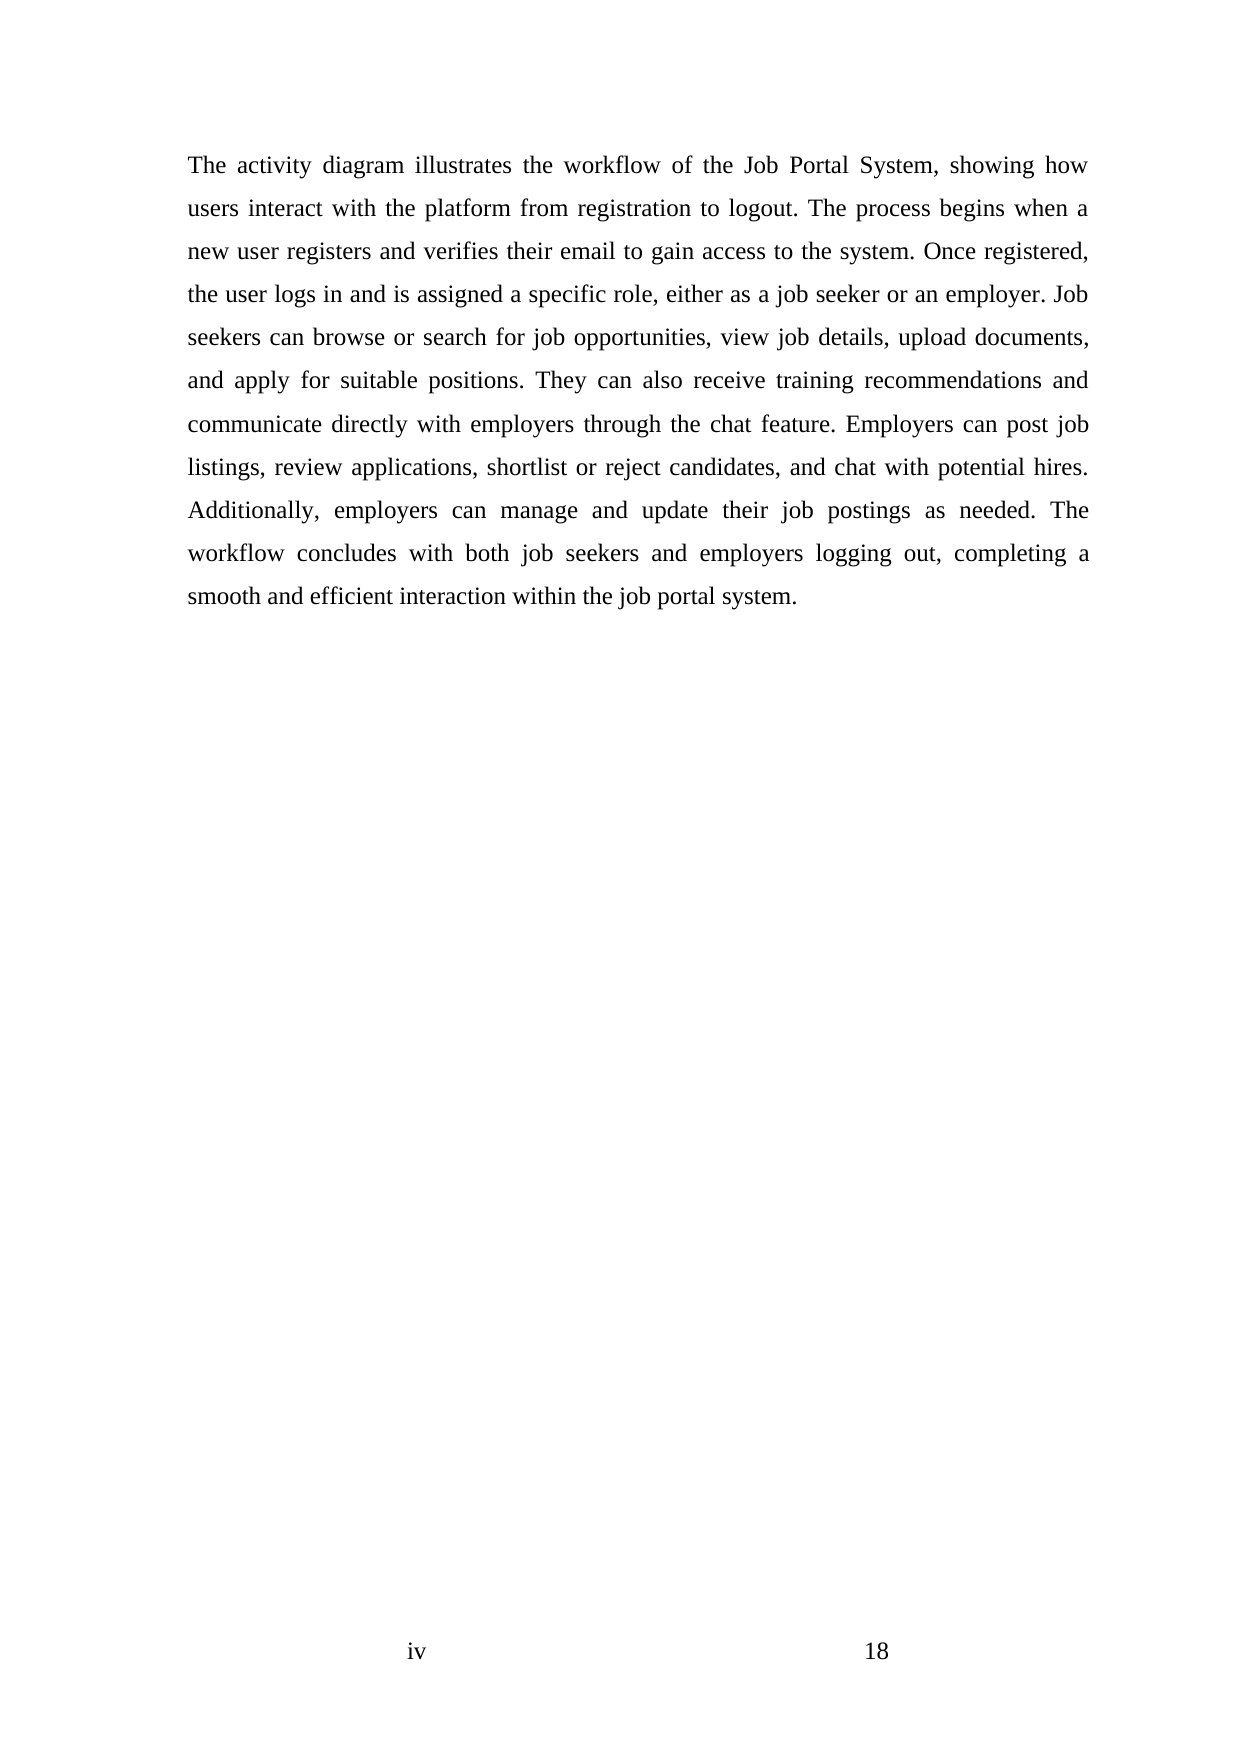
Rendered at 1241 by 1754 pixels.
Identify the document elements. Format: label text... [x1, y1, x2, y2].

text The activity diagram illustrates the workflow of the Job Portal System, showing how users interact with the platform from registration to logout. The process begins when a new user registers and verifies their email to gain access to the system. Once registered, the user logs in and is assigned a specific role, either as a job seeker or an employer. Job seekers can browse or search for job opportunities, view job details, upload documents, and apply for suitable positions. They can also receive training recommendations and communicate directly with employers through the chat feature. Employers can post job listings, review applications, shortlist or reject candidates, and chat with potential hires. Additionally, employers can manage and update their job postings as needed. The workflow concludes with both job seekers and employers logging out, completing a smooth and efficient interaction within the job portal system. [187, 150, 1090, 610]
